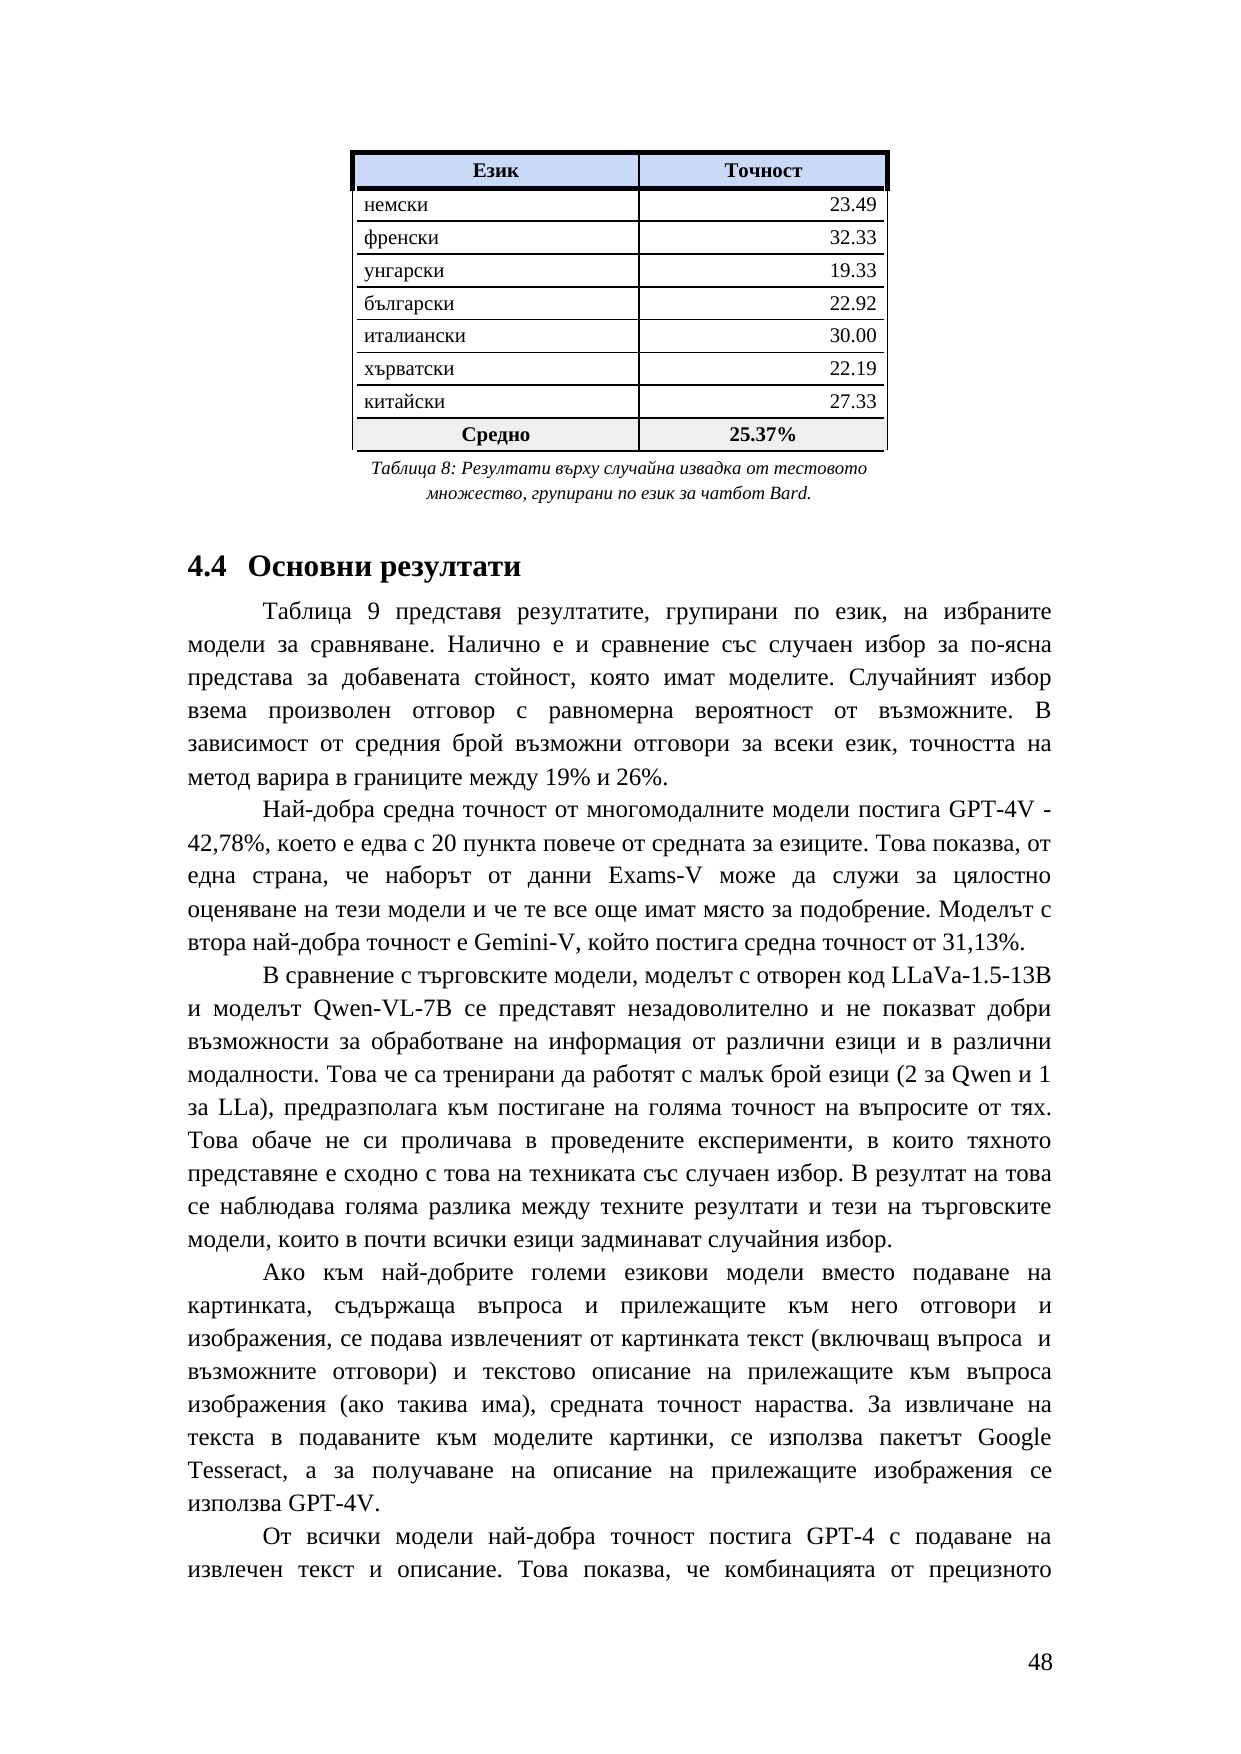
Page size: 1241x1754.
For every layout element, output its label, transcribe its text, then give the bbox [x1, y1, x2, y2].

table_header Език [355, 155, 638, 186]
table_cell китайски [353, 384, 638, 417]
table_cell италиански [353, 319, 638, 352]
table_cell 22.92 [640, 286, 887, 319]
text Ако към най-добрите големи езикови модели вместо подаване на картинката, съдържаща въпроса и прилежащите към него отговори и изображения, се подава извлеченият от картинката текст (включващ въпроса и възможните отговори) и текстово описание на прилежащите към въпроса изображения (ако такива има), средната точност нараства. За извличане на текста в подаваните към моделите картинки, се използва пакетът Google Tesseract, а за получаване на описание на прилежащите изображения се използва GPT-4V. [187, 1257, 1053, 1517]
table_cell хърватски [353, 352, 638, 384]
table_cell 27.33 [640, 384, 887, 417]
table_cell Таблица 8: Резултати върху случайна извадка от тестовото множество, групирани по език за чатбот Bard. [353, 450, 887, 508]
table_header Точност [640, 155, 885, 186]
table_cell 23.49 [640, 186, 887, 220]
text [187, 1521, 1053, 1583]
table_cell български [353, 286, 638, 319]
text Таблица 9 представя резултатите, групирани по език, на избраните модели за сравняване. Налично е и сравнение със случаен избор за по-ясна представа за добавената стойност, която имат моделите. Случайният избор взема произволен отговор с равномерна вероятност от възможните. В зависимост от средния брой възможни отговори за всеки език, точността на метод варира в границите между 19% и 26%. [187, 596, 1053, 790]
subtitle Основни резултати [187, 547, 1053, 583]
text В сравнение с търговските модели, моделът с отворен код LLaVa-1.5-13B и моделът Qwen-VL-7B се представят незадоволително и не показват добри възможности за обработване на информация от различни езици и в различни модалности. Това че са тренирани да работят с малък брой езици (2 за Qwen и 1 за LLa), предразполага към постигане на голяма точност на въпросите от тях. Това обаче не си проличава в проведените експерименти, в които тяхното представяне е сходно с това на техниката със случаен избор. В резултат на това се наблюдава голяма разлика между техните резултати и тези на търговските модели, които в почти всички езици задминават случайния избор. [187, 960, 1053, 1253]
table_cell 32.33 [640, 220, 887, 253]
table_cell 25.37% [640, 417, 887, 450]
table_cell унгарски [353, 253, 638, 286]
table_cell немски [353, 186, 638, 220]
table_cell 30.00 [640, 319, 887, 352]
table_cell френски [353, 220, 638, 253]
table_cell Средно [353, 417, 638, 450]
text Най-добра средна точност от многомодалните модели постига GPT-4V - 42,78%, което е едва с 20 пункта повече от средната за езиците. Това показва, от една страна, че наборът от данни Exams-V може да служи за цялостно оценяване на тези модели и че те все още имат място за подобрение. Моделът с втора най-добра точност е Gemini-V, който постига средна точност от 31,13%. [187, 794, 1053, 955]
table_cell 22.19 [640, 352, 887, 384]
table_cell 19.33 [640, 253, 887, 286]
